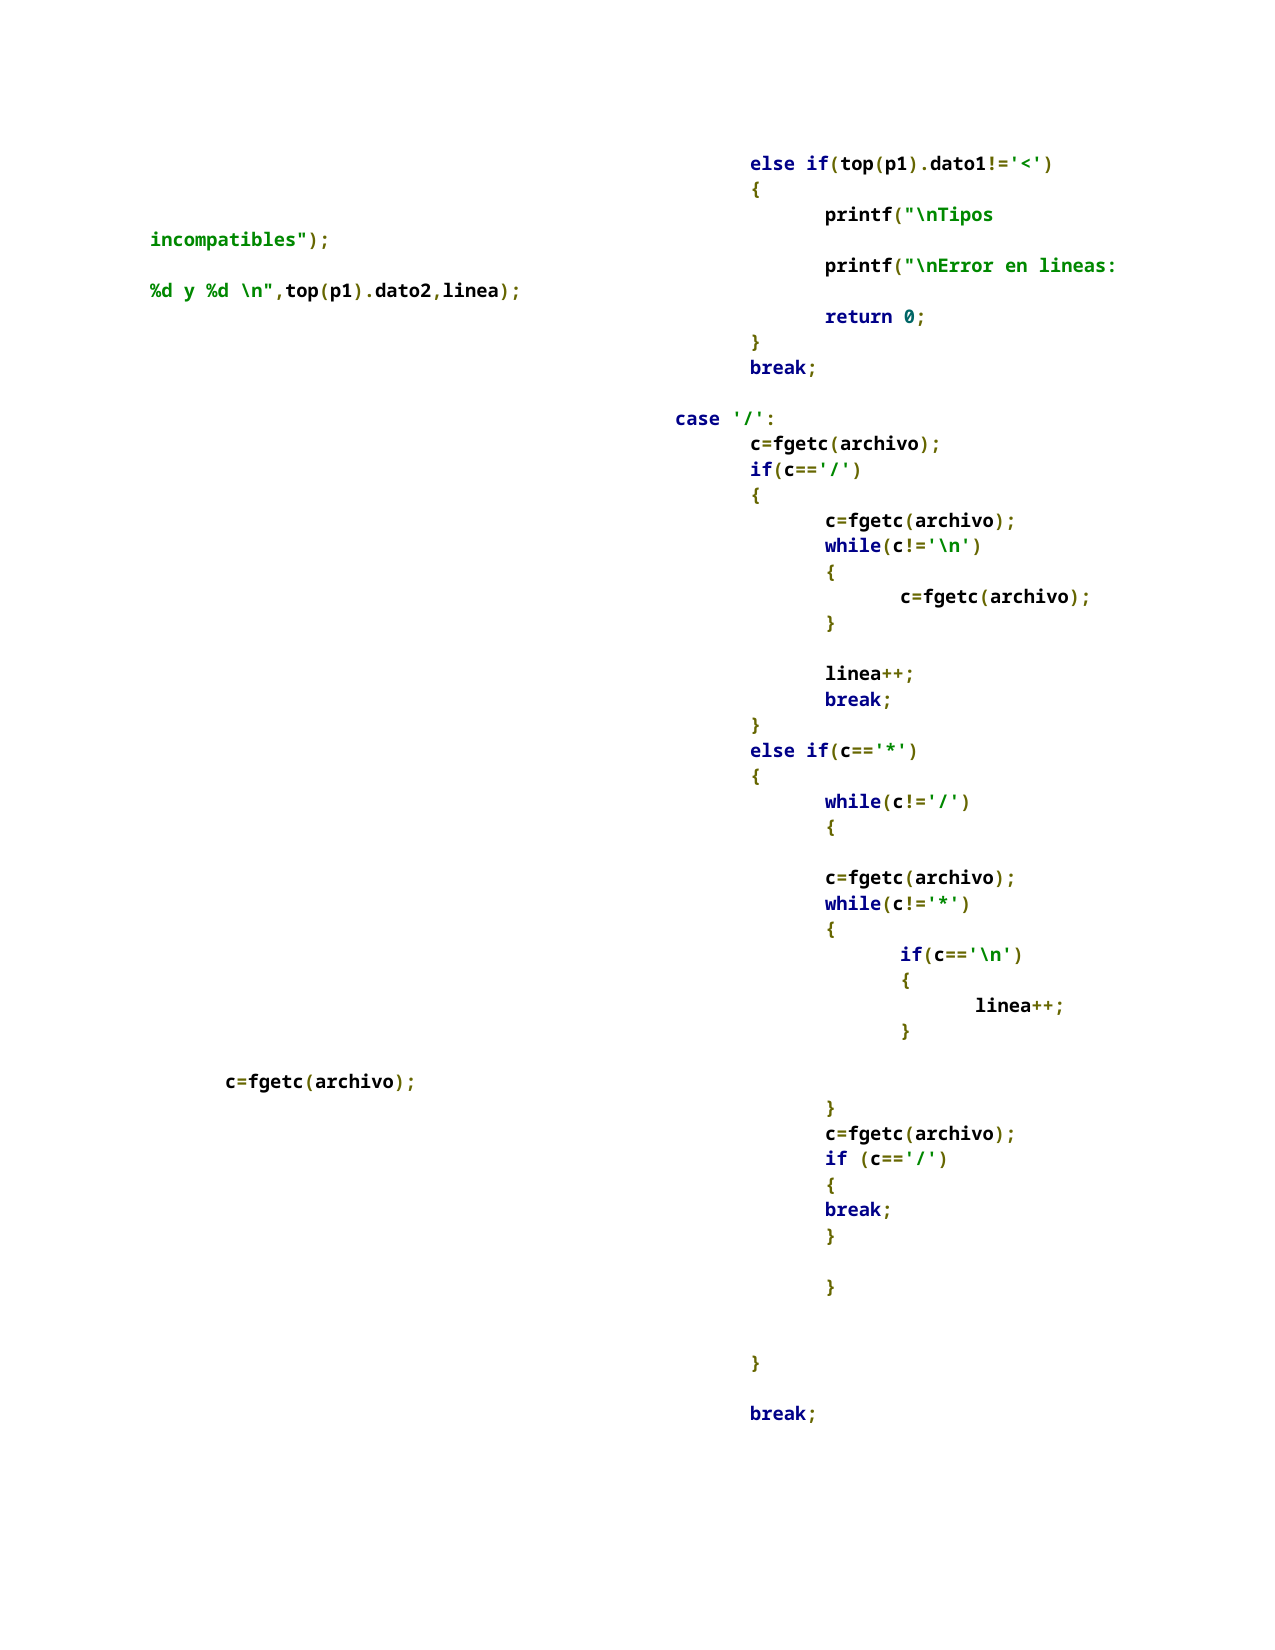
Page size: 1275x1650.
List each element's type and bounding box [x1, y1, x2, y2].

text [150, 150, 1125, 1477]
